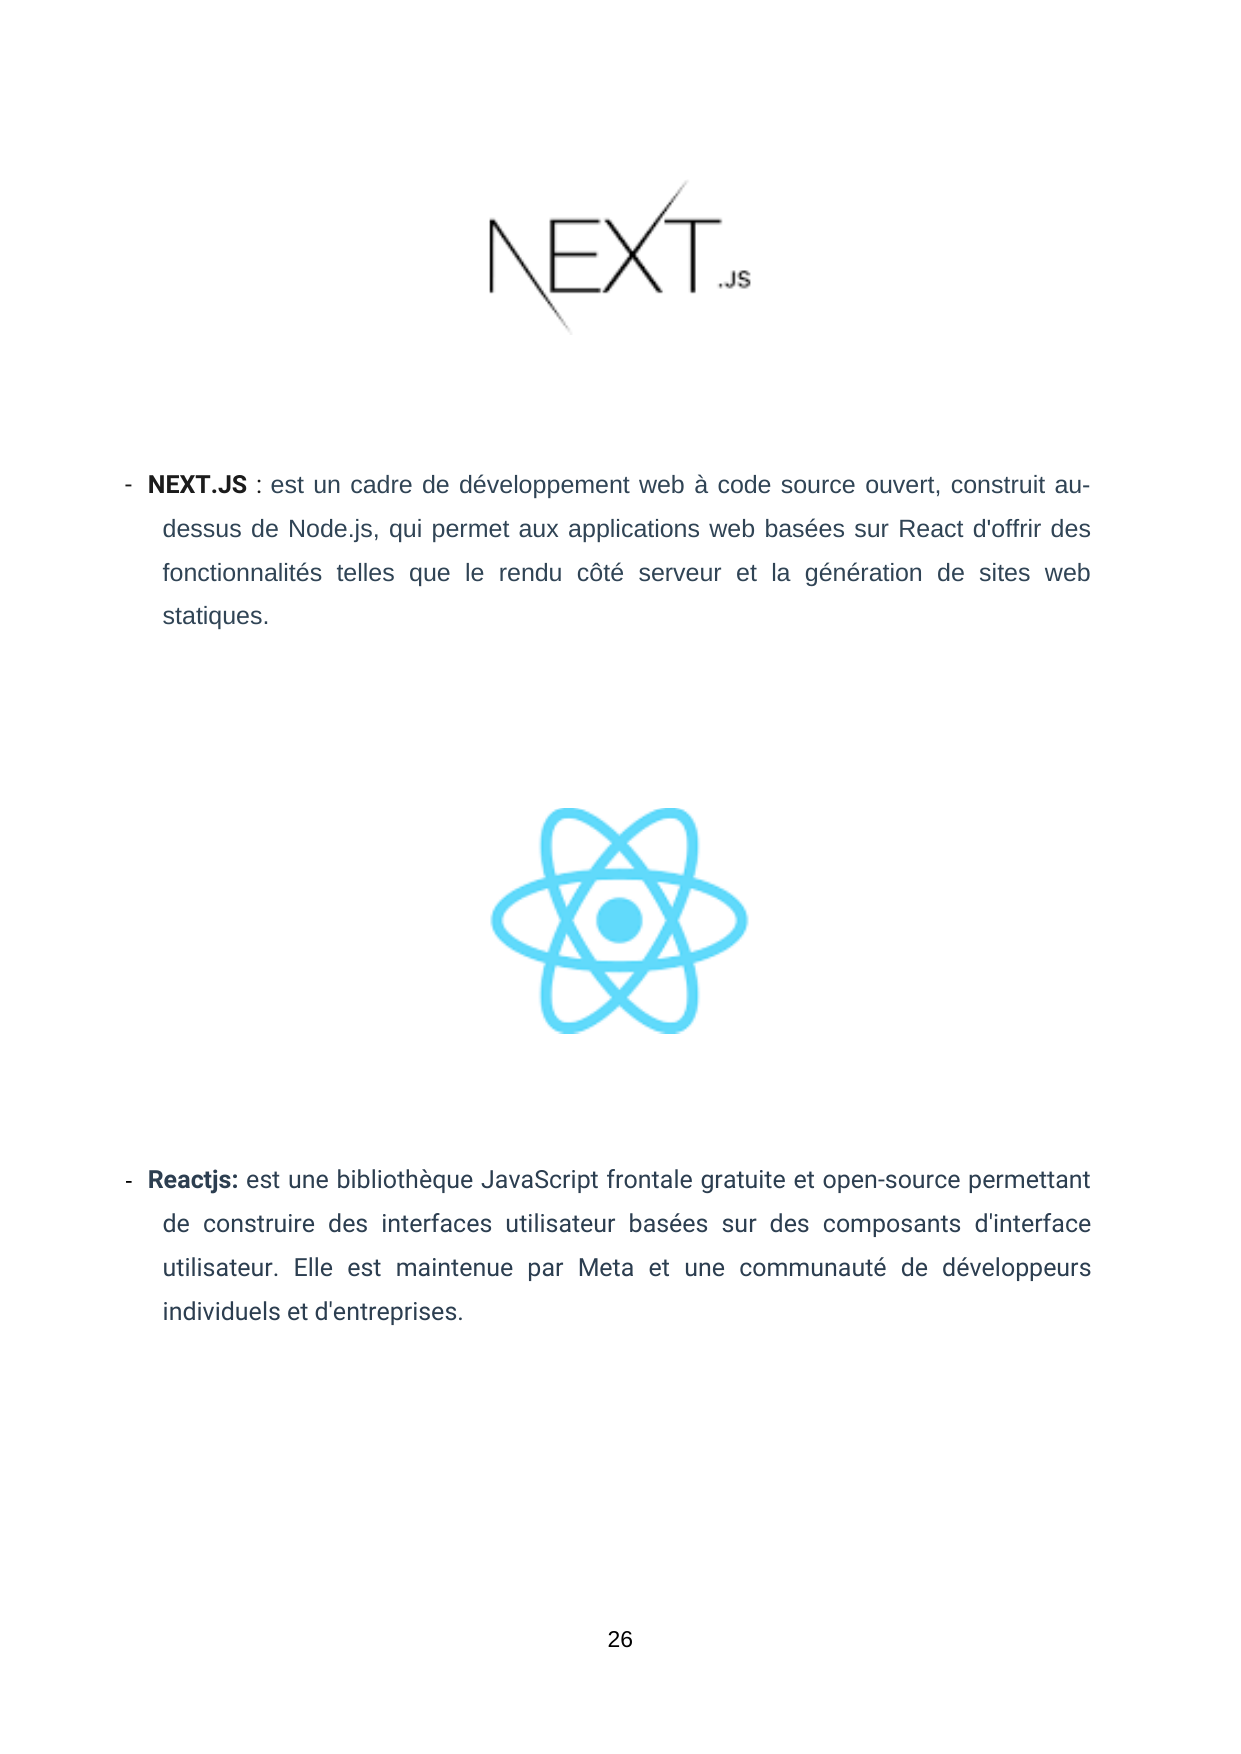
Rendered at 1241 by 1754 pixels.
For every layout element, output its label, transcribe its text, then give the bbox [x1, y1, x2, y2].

list NEXT.JS : est un cadre de développement web à code source ouvert, construit au-dessus de Node.js, qui permet aux applications web basées sur React d'offrir des fonctionnalités telles que le rendu côté serveur et la génération de sites web statiques. [125, 499, 1092, 629]
picture [489, 808, 751, 1034]
list Reactjs: est une bibliothèque JavaScript frontale gratuite et open-source permettant de construire des interfaces utilisateur basées sur des composants d'interface utilisateur. Elle est maintenue par Meta et une communauté de développeurs individuels et d'entreprises. [125, 1165, 1092, 1326]
picture [489, 179, 751, 335]
